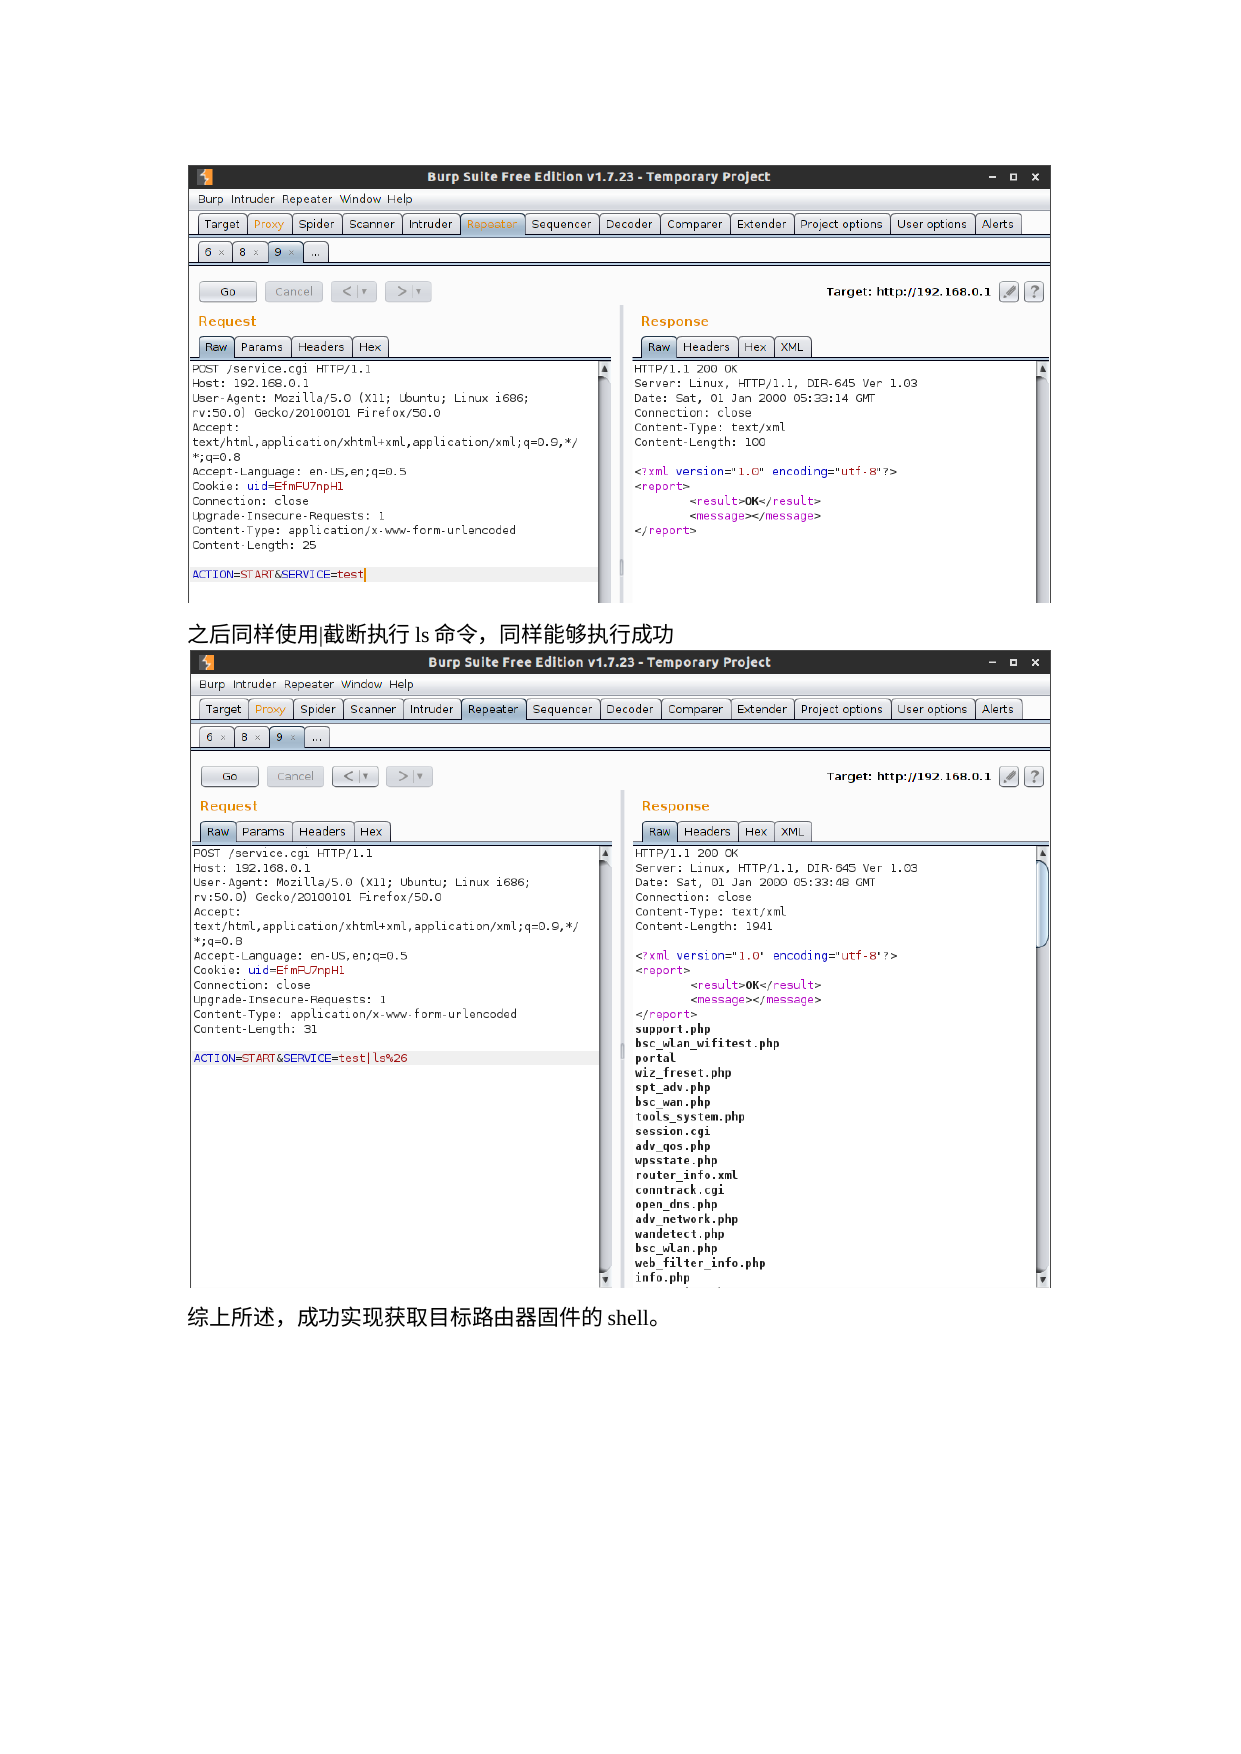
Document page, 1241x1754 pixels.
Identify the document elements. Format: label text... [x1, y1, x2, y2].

text 综上所述，成功实现获取目标路由器固件的shell。 [187, 1299, 1053, 1332]
picture [187, 162, 1053, 603]
picture [187, 649, 1053, 1288]
text 之后同样使用|截断执行ls命令，同样能够执行成功 [187, 617, 1053, 649]
